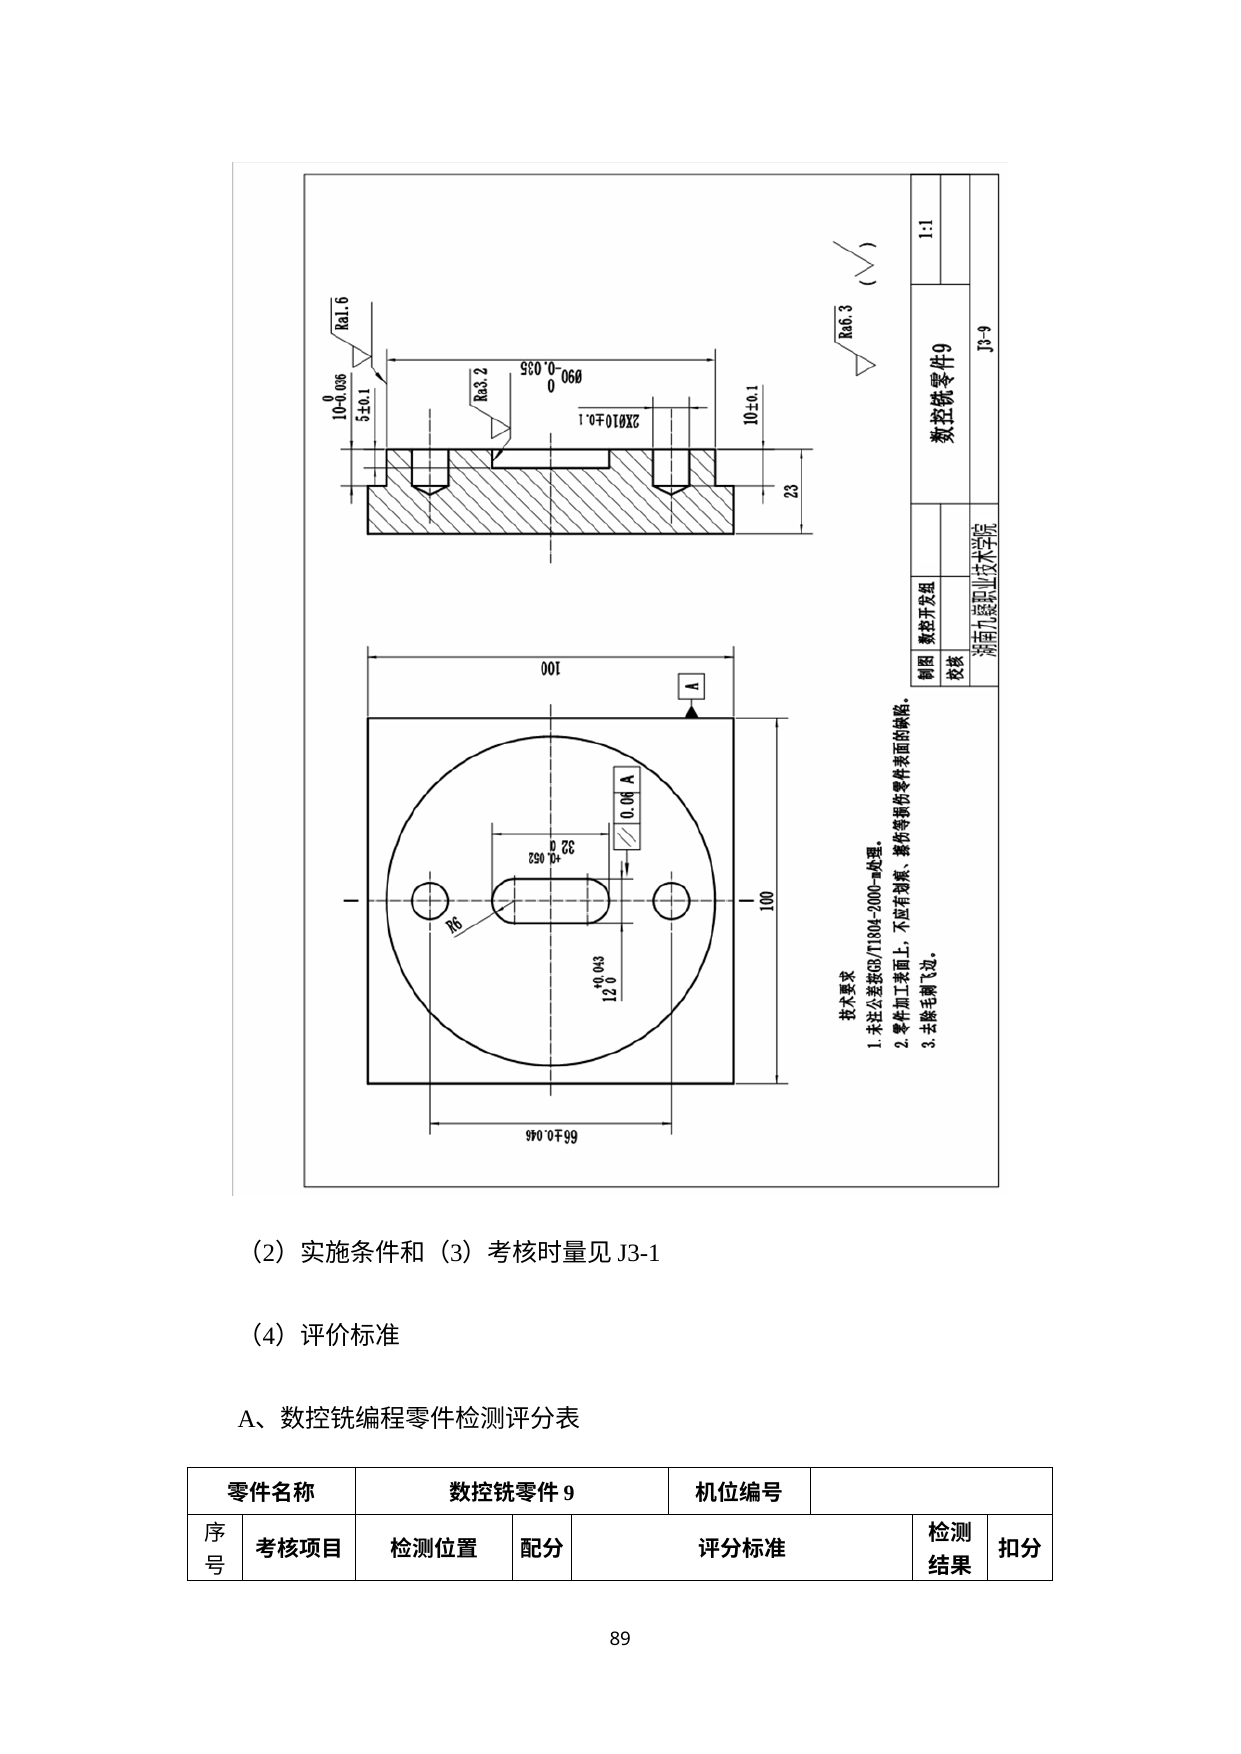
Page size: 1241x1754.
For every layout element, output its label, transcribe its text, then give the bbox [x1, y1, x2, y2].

text （2）实施条件和（3）考核时量见J3-1 [187, 1218, 1053, 1283]
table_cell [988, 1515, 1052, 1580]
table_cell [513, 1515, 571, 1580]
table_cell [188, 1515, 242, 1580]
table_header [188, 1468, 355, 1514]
text （4）评价标准 [187, 1301, 1053, 1366]
text A、数控铣编程零件检测评分表 [187, 1384, 1053, 1449]
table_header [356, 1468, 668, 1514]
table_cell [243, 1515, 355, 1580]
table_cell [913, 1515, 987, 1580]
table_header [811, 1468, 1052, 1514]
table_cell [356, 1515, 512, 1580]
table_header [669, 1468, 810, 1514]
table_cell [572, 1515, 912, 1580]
picture [232, 162, 1008, 1196]
